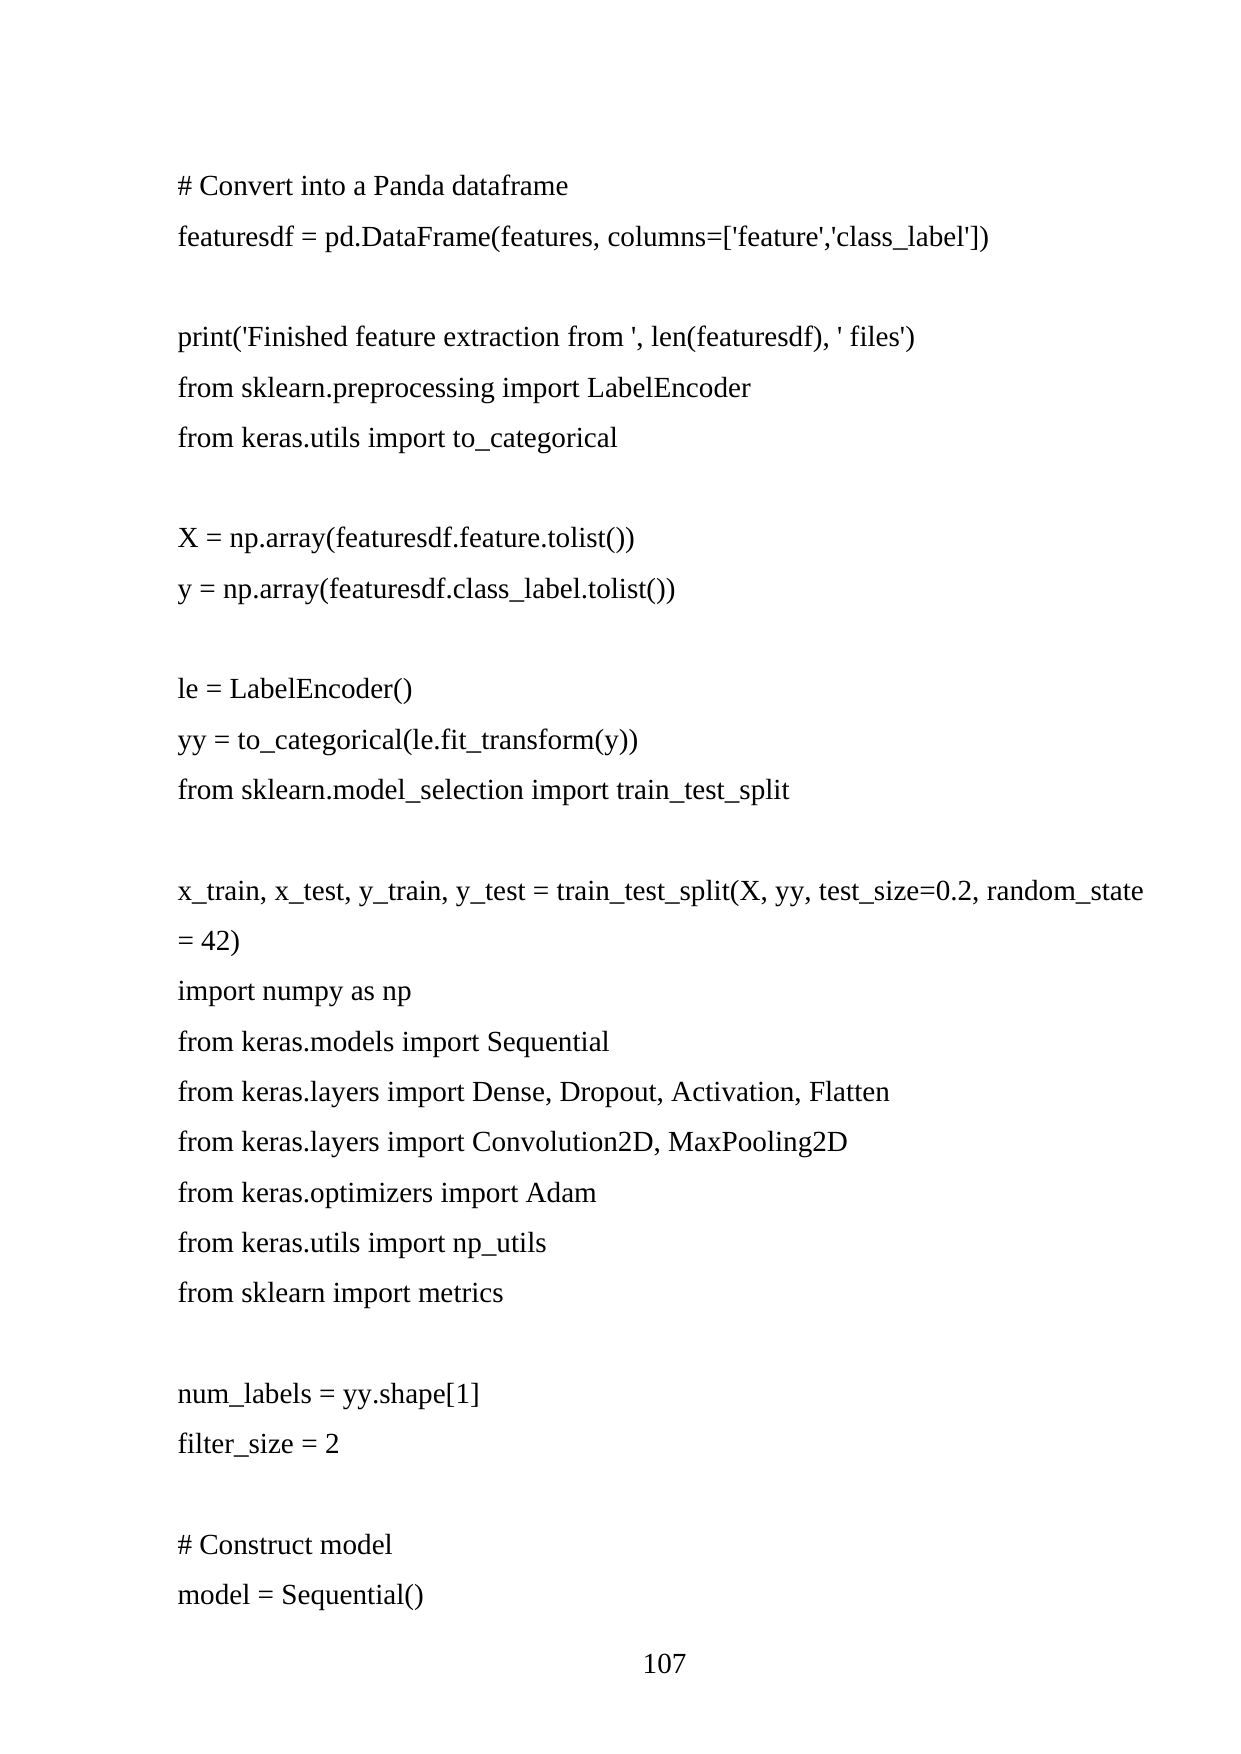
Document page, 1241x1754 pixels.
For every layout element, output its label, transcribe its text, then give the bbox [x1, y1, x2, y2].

text featuresdf = pd.DataFrame(features, columns=['feature','class_label']) [177, 219, 1152, 252]
text # Convert into a Panda dataframe [177, 168, 1152, 202]
text le = LabelEncoder() [177, 672, 1152, 705]
text X = np.array(featuresdf.feature.tolist()) [177, 521, 1152, 554]
text from keras.optimizers import Adam [177, 1175, 1152, 1208]
text print('Finished feature extraction from ', len(featuresdf), ' files') [177, 319, 1152, 353]
text from keras.models import Sequential [177, 1024, 1152, 1057]
text model = Sequential() [177, 1577, 1152, 1611]
text filter_size = 2 [177, 1426, 1152, 1460]
text import numpy as np [177, 973, 1152, 1007]
text from keras.utils import to_categorical [177, 420, 1152, 453]
text x_train, x_test, y_train, y_test = train_test_split(X, yy, test_size=0.2, random_state = 42) [177, 873, 1152, 957]
text from sklearn.preprocessing import LabelEncoder [177, 370, 1152, 403]
text # Construct model [177, 1527, 1152, 1560]
text y = np.array(featuresdf.class_label.tolist()) [177, 571, 1152, 604]
text from keras.layers import Convolution2D, MaxPooling2D [177, 1124, 1152, 1158]
text from keras.layers import Dense, Dropout, Activation, Flatten [177, 1074, 1152, 1108]
text yy = to_categorical(le.fit_transform(y)) [177, 722, 1152, 755]
text from keras.utils import np_utils [177, 1225, 1152, 1258]
text from sklearn.model_selection import train_test_split [177, 772, 1152, 806]
text num_labels = yy.shape[1] [177, 1376, 1152, 1409]
text from sklearn import metrics [177, 1275, 1152, 1309]
